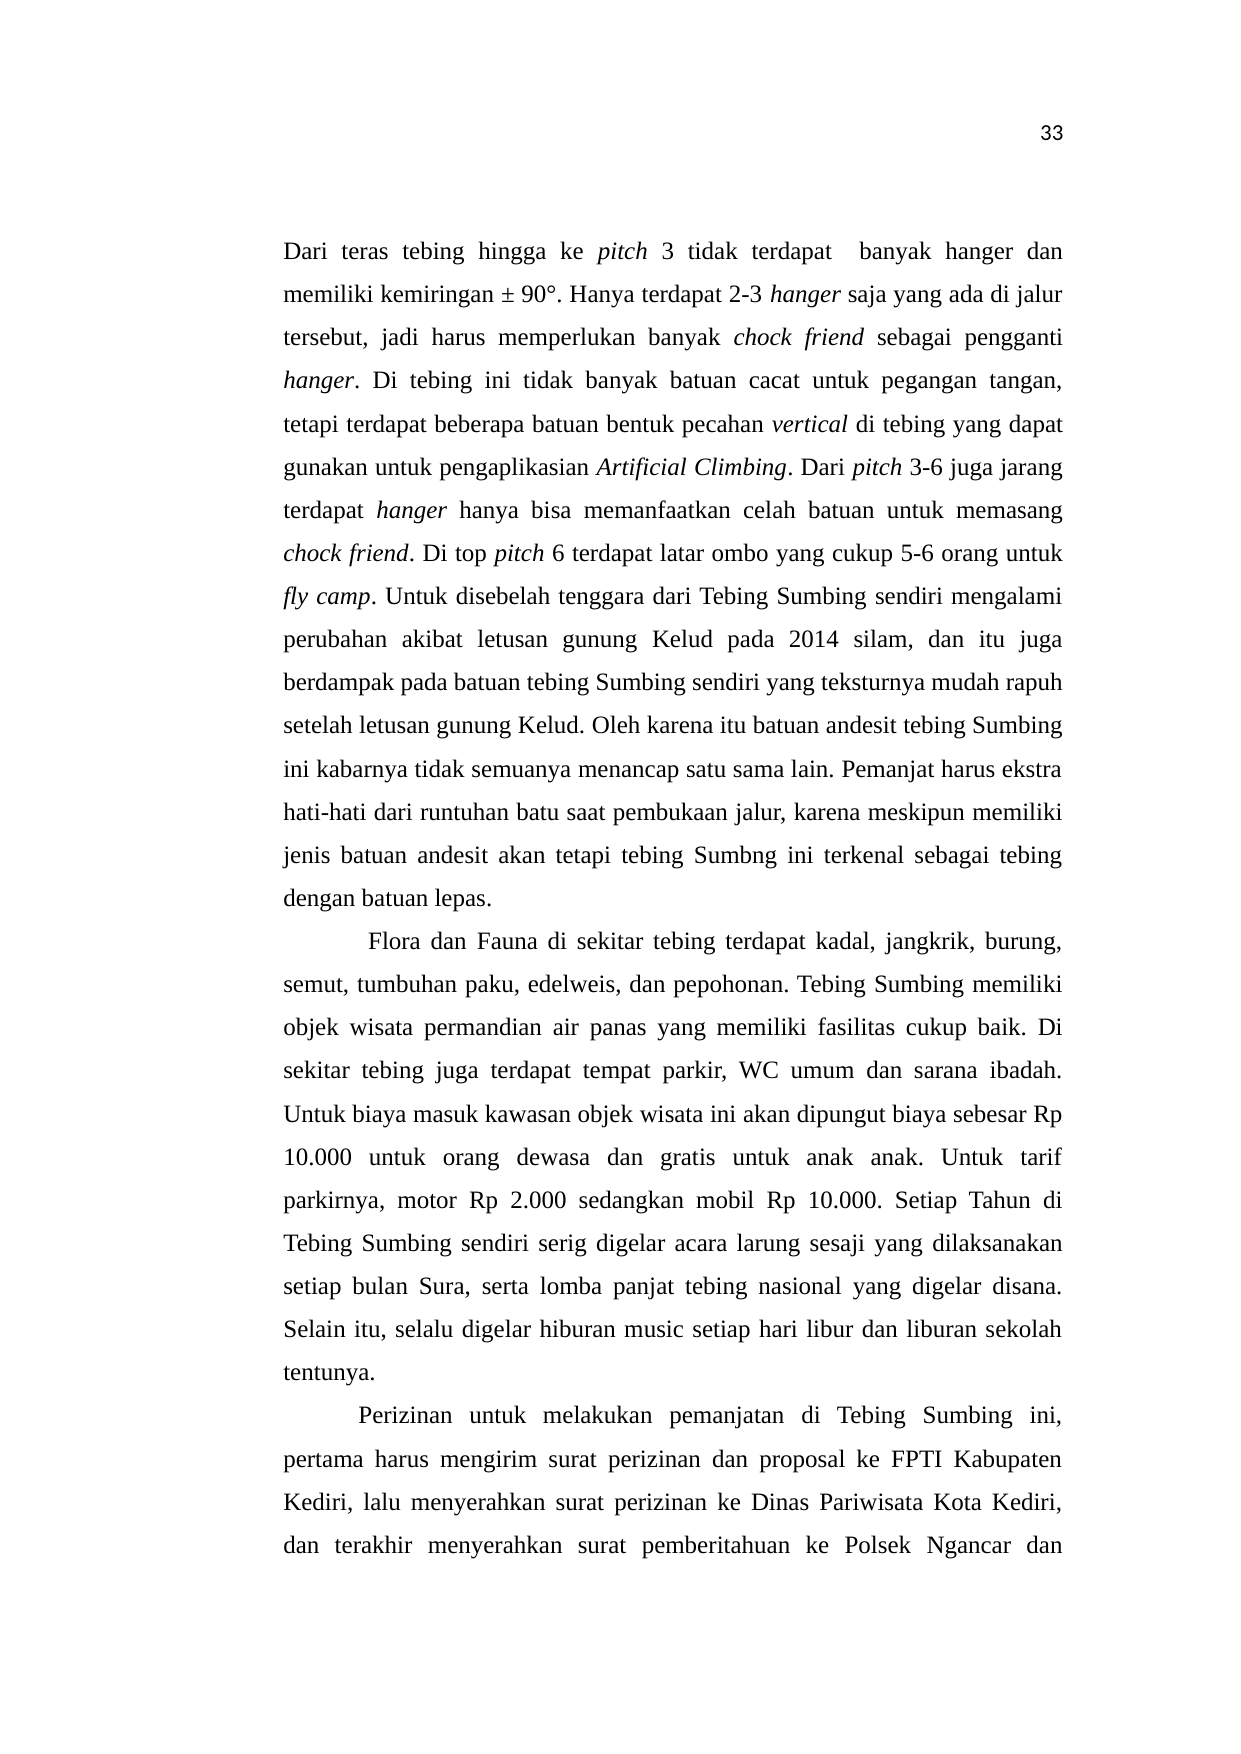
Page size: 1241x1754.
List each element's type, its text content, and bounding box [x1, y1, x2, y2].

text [283, 1401, 1063, 1559]
text Flora dan Fauna di sekitar tebing terdapat kadal, jangkrik, burung, semut, tumbuhan paku, edelweis, dan pepohonan. Tebing Sumbing memiliki objek wisata permandian air panas yang memiliki fasilitas cukup baik. Di sekitar tebing juga terdapat tempat parkir, WC umum dan sarana ibadah. Untuk biaya masuk kawasan objek wisata ini akan dipungut biaya sebesar Rp 10.000 untuk orang dewasa dan gratis untuk anak anak. Untuk tarif parkirnya, motor Rp 2.000 sedangkan mobil Rp 10.000. Setiap Tahun di Tebing Sumbing sendiri serig digelar acara larung sesaji yang dilaksanakan setiap bulan Sura, serta lomba panjat tebing nasional yang digelar disana. Selain itu, selalu digelar hiburan music setiap hari libur dan liburan sekolah tentunya. [283, 926, 1063, 1386]
text Dari teras tebing hingga ke pitch 3 tidak terdapat banyak hanger dan memiliki kemiringan ± 90°. Hanya terdapat 2-3 hanger saja yang ada di jalur tersebut, jadi harus memperlukan banyak chock friend sebagai pengganti hanger. Di tebing ini tidak banyak batuan cacat untuk pegangan tangan, tetapi terdapat beberapa batuan bentuk pecahan vertical di tebing yang dapat gunakan untuk pengaplikasian Artificial Climbing. Dari pitch 3-6 juga jarang terdapat hanger hanya bisa memanfaatkan celah batuan untuk memasang chock friend. Di top pitch 6 terdapat latar ombo yang cukup 5-6 orang untuk fly camp. Untuk disebelah tenggara dari Tebing Sumbing sendiri mengalami perubahan akibat letusan gunung Kelud pada 2014 silam, dan itu juga berdampak pada batuan tebing Sumbing sendiri yang teksturnya mudah rapuh setelah letusan gunung Kelud. Oleh karena itu batuan andesit tebing Sumbing ini kabarnya tidak semuanya menancap satu sama lain. Pemanjat harus ekstra hati-hati dari runtuhan batu saat pembukaan jalur, karena meskipun memiliki jenis batuan andesit akan tetapi tebing Sumbng ini terkenal sebagai tebing dengan batuan lepas. [283, 236, 1063, 912]
